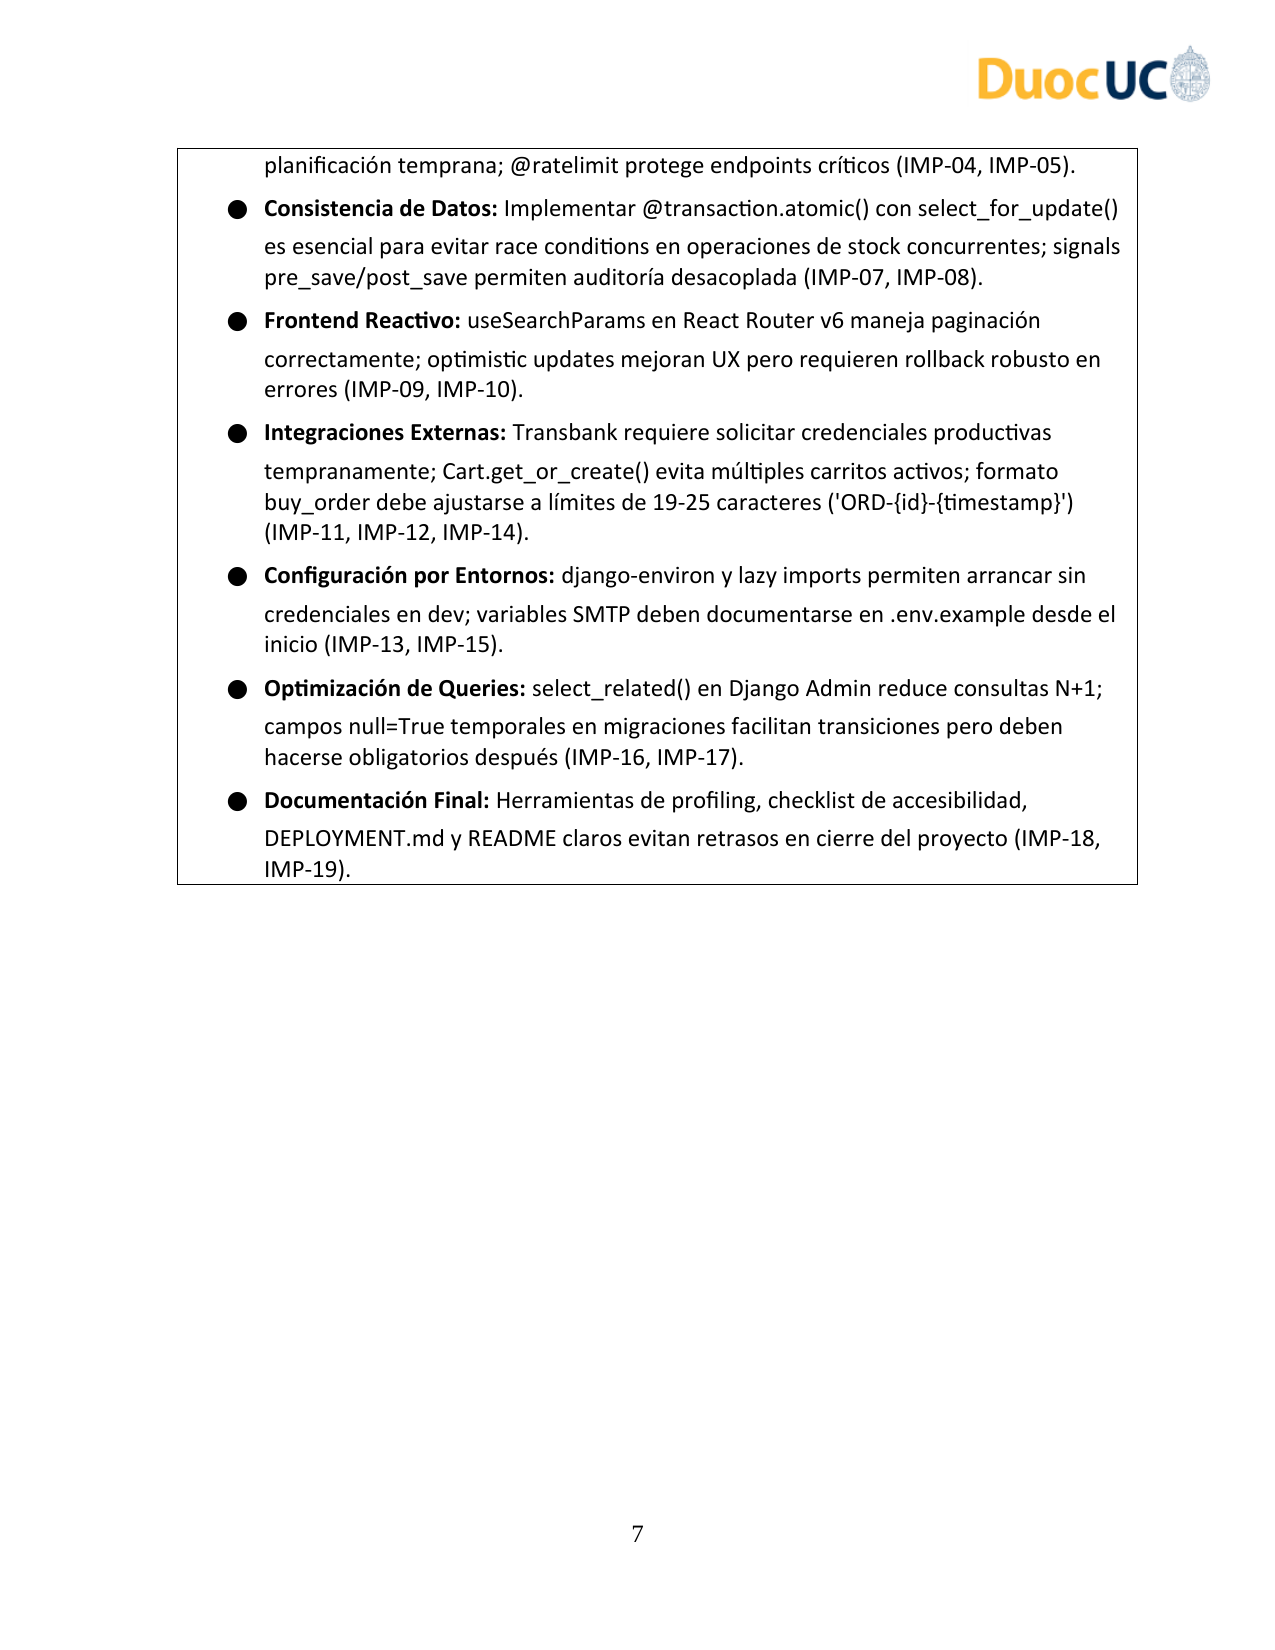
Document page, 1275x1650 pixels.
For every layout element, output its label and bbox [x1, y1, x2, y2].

picture [967, 40, 1219, 107]
table_header [178, 149, 1137, 883]
